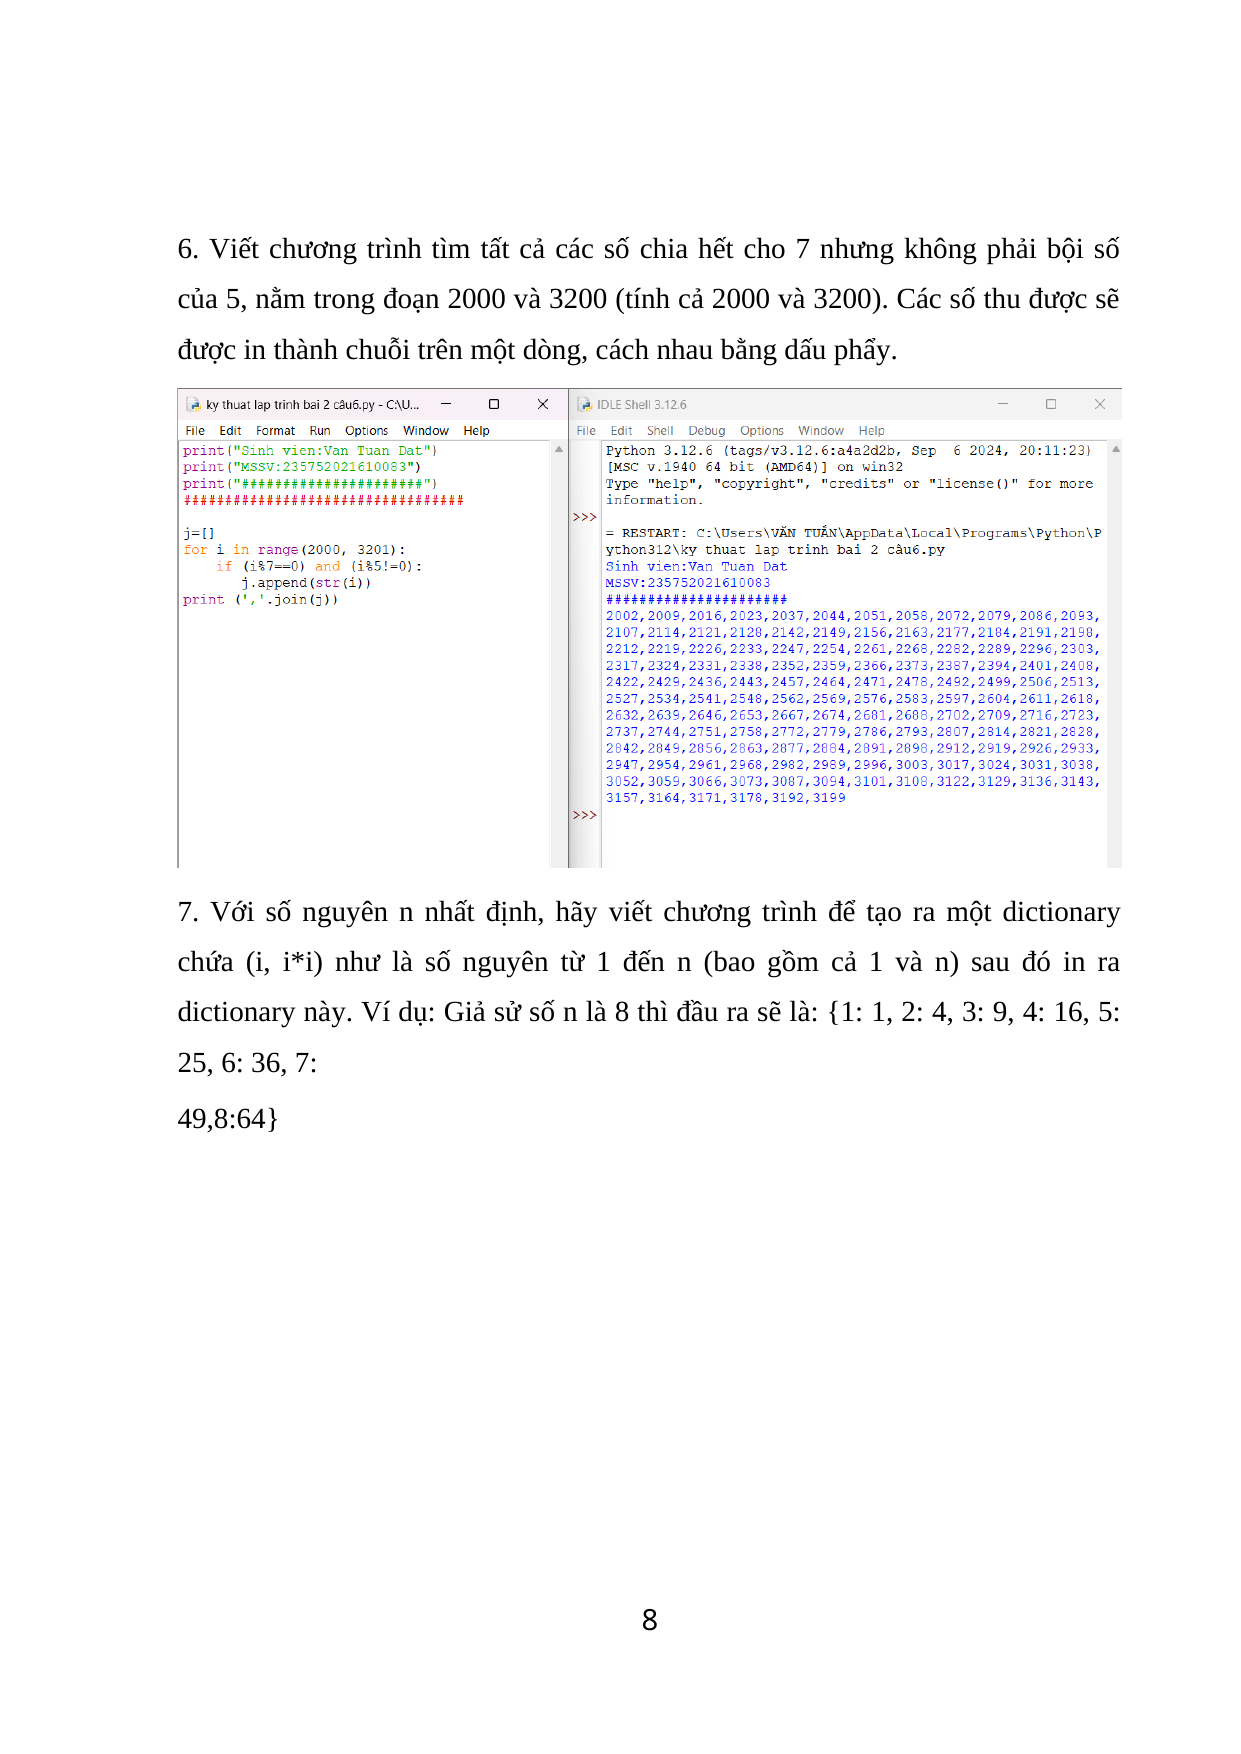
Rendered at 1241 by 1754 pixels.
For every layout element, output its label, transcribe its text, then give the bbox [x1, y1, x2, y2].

list 49,8:64} [177, 1101, 1122, 1135]
picture [177, 388, 1122, 868]
list 7. Với số nguyên n nhất định, hãy viết chương trình để tạo ra một dictionary chứa (i, i*i) như là số nguyên từ 1 đến n (bao gồm cả 1 và n) sau đó in ra dictionary này. Ví dụ: Giả sử số n là 8 thì đầu ra sẽ là: {1: 1, 2: 4, 3: 9, 4: 16, 5: 25, 6: 36, 7: [177, 894, 1122, 1078]
list 6. Viết chương trình tìm tất cả các số chia hết cho 7 nhưng không phải bội số của 5, nằm trong đoạn 2000 và 3200 (tính cả 2000 và 3200). Các số thu được sẽ được in thành chuỗi trên một dòng, cách nhau bằng dấu phẩy. [177, 231, 1122, 365]
